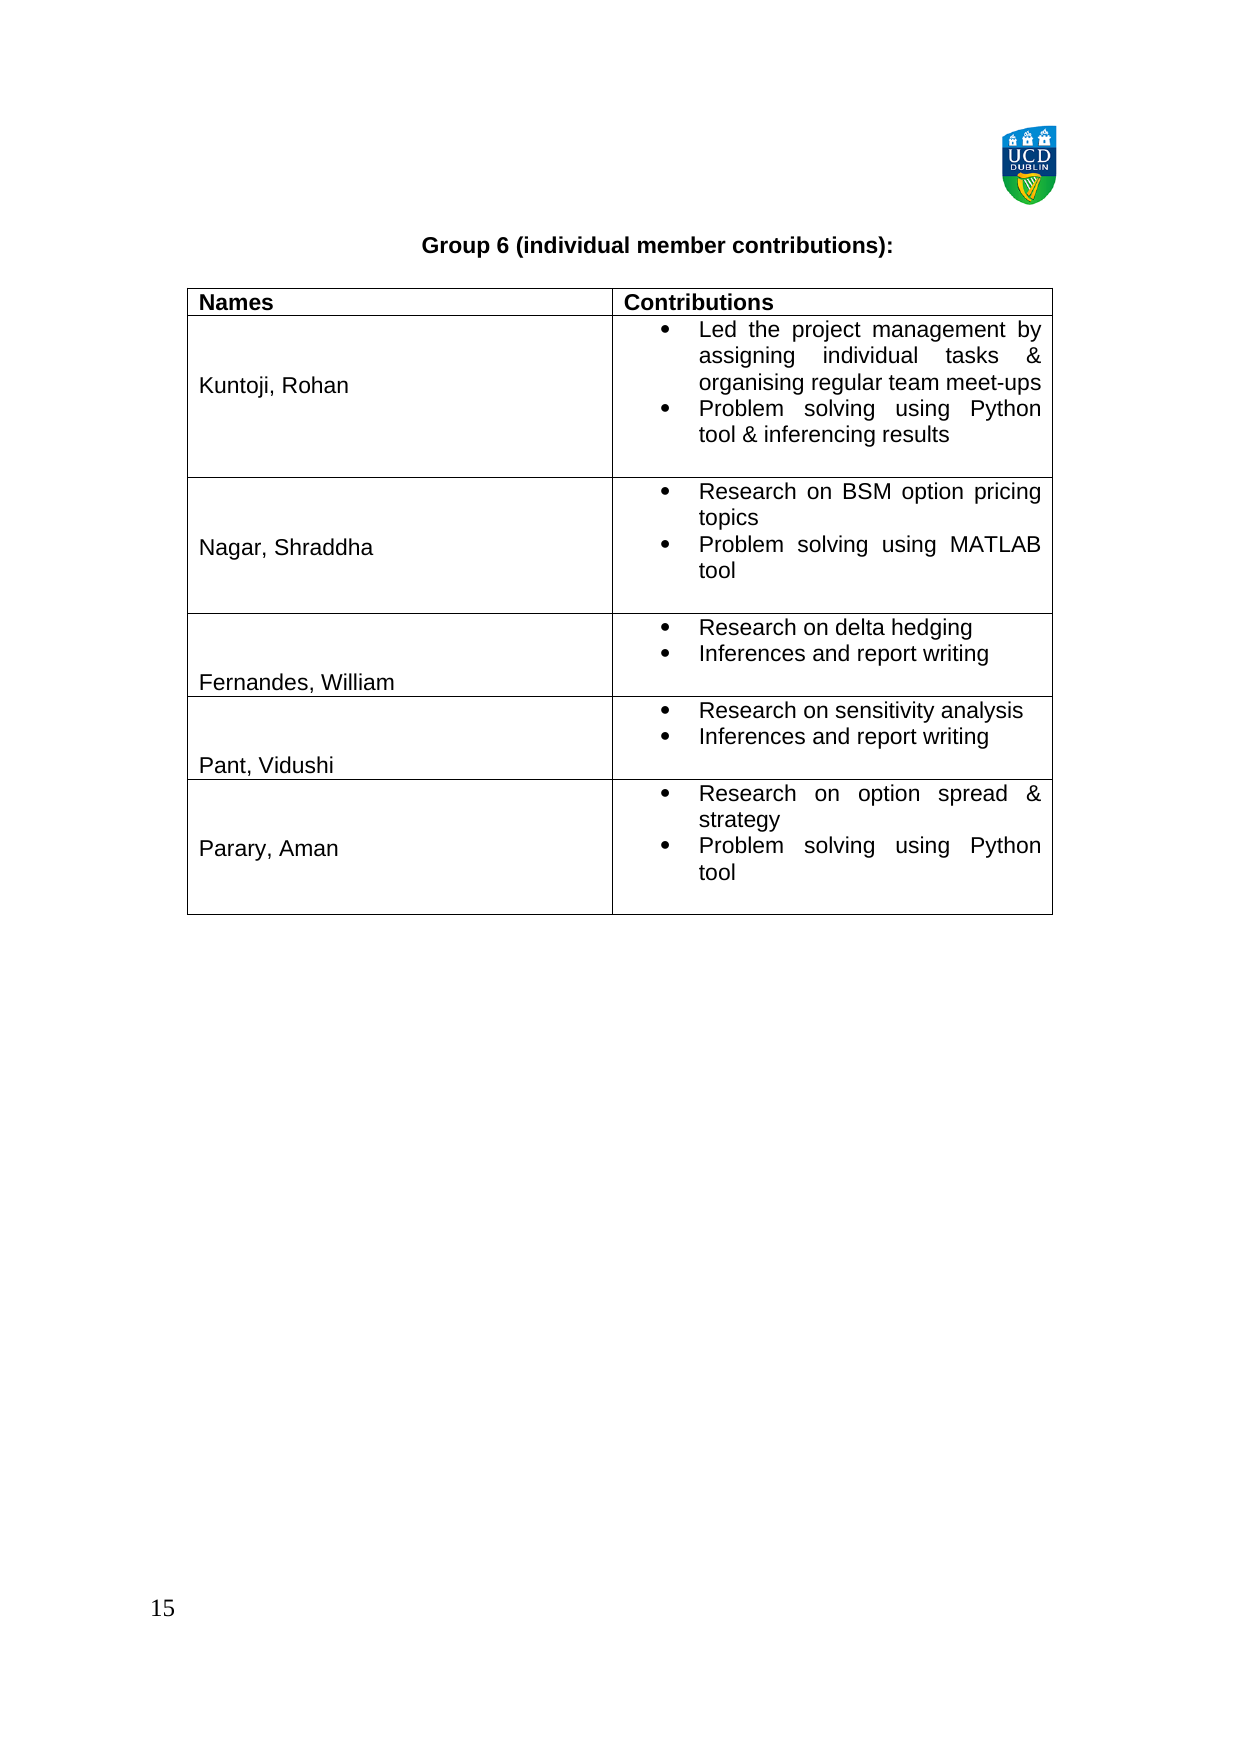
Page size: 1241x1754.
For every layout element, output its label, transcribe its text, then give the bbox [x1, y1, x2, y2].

table_header Names [188, 289, 612, 315]
table_cell Led the project management by assigning individual tasks & organising regular team meet-ups Problem solving using Python tool & inferencing results [613, 316, 1052, 477]
text Group 6 (individual member contributions): [150, 232, 1090, 258]
table_cell Research on sensitivity analysis Inferences and report writing [613, 697, 1052, 778]
table_cell Kuntoji, Rohan [188, 316, 612, 477]
picture [967, 103, 1091, 227]
table_cell Research on delta hedging Inferences and report writing [613, 614, 1052, 696]
table_cell Research on option spread & strategy Problem solving using Python tool [613, 780, 1052, 914]
table_cell Pant, Vidushi [188, 697, 612, 778]
table_cell Fernandes, William [188, 614, 612, 696]
table_cell Nagar, Shraddha [188, 478, 612, 613]
table_cell Parary, Aman [188, 780, 612, 914]
table_header Contributions [613, 289, 1052, 315]
table_cell Research on BSM option pricing topics Problem solving using MATLAB tool [613, 478, 1052, 613]
